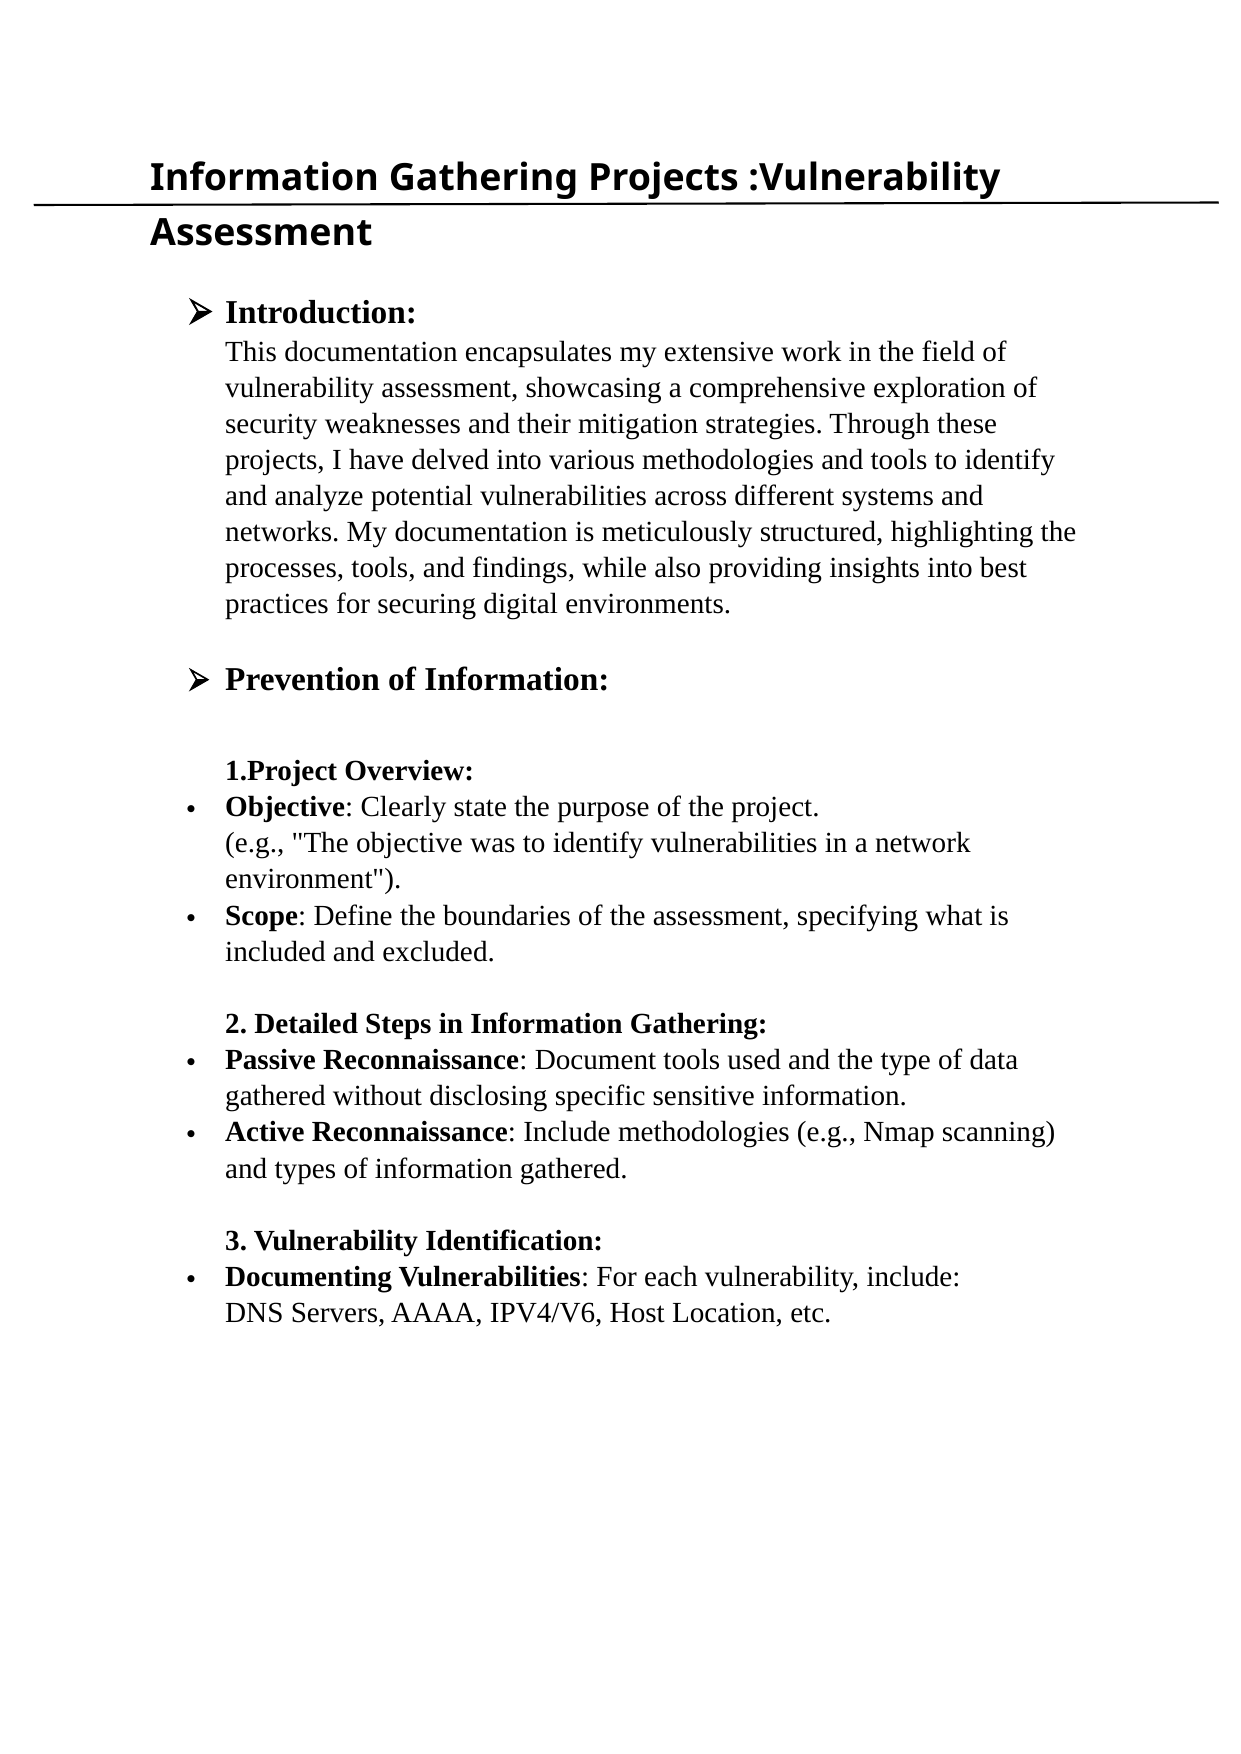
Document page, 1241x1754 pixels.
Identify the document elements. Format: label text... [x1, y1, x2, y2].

text Information Gathering Projects :Vulnerability Assessment [150, 150, 1090, 203]
list Prevention of Information: [187, 659, 1090, 697]
list 3. Vulnerability Identification: [225, 1223, 1090, 1257]
list Objective: Clearly state the purpose of the project. [187, 789, 1090, 823]
list Documenting Vulnerabilities: For each vulnerability, include: [187, 1259, 1090, 1293]
list DNS Servers, AAAA, IPV4/V6, Host Location, etc. [225, 1295, 1090, 1329]
list Scope: Define the boundaries of the assessment, specifying what is included and excluded. [187, 898, 1090, 967]
list Introduction: [187, 292, 1090, 331]
list 2. Detailed Steps in Information Gathering: [225, 1006, 1090, 1040]
list Active Reconnaissance: Include methodologies (e.g., Nmap scanning) and types of information gathered. [187, 1114, 1090, 1184]
list (e.g., "The objective was to identify vulnerabilities in a network environment"). [225, 825, 1090, 895]
list Passive Reconnaissance: Document tools used and the type of data gathered without disclosing specific sensitive information. [187, 1042, 1090, 1112]
text Information Gathering Projects :Vulnerability Assessment [150, 204, 1090, 256]
list This documentation encapsulates my extensive work in the field of vulnerability assessment, showcasing a comprehensive exploration of security weaknesses and their mitigation strategies. Through these projects, I have delved into various methodologies and tools to identify and analyze potential vulnerabilities across different systems and networks. My documentation is meticulously structured, highlighting the processes, tools, and findings, while also providing insights into best practices for securing digital environments. [225, 334, 1090, 620]
text 1.Project Overview: [225, 753, 1090, 787]
